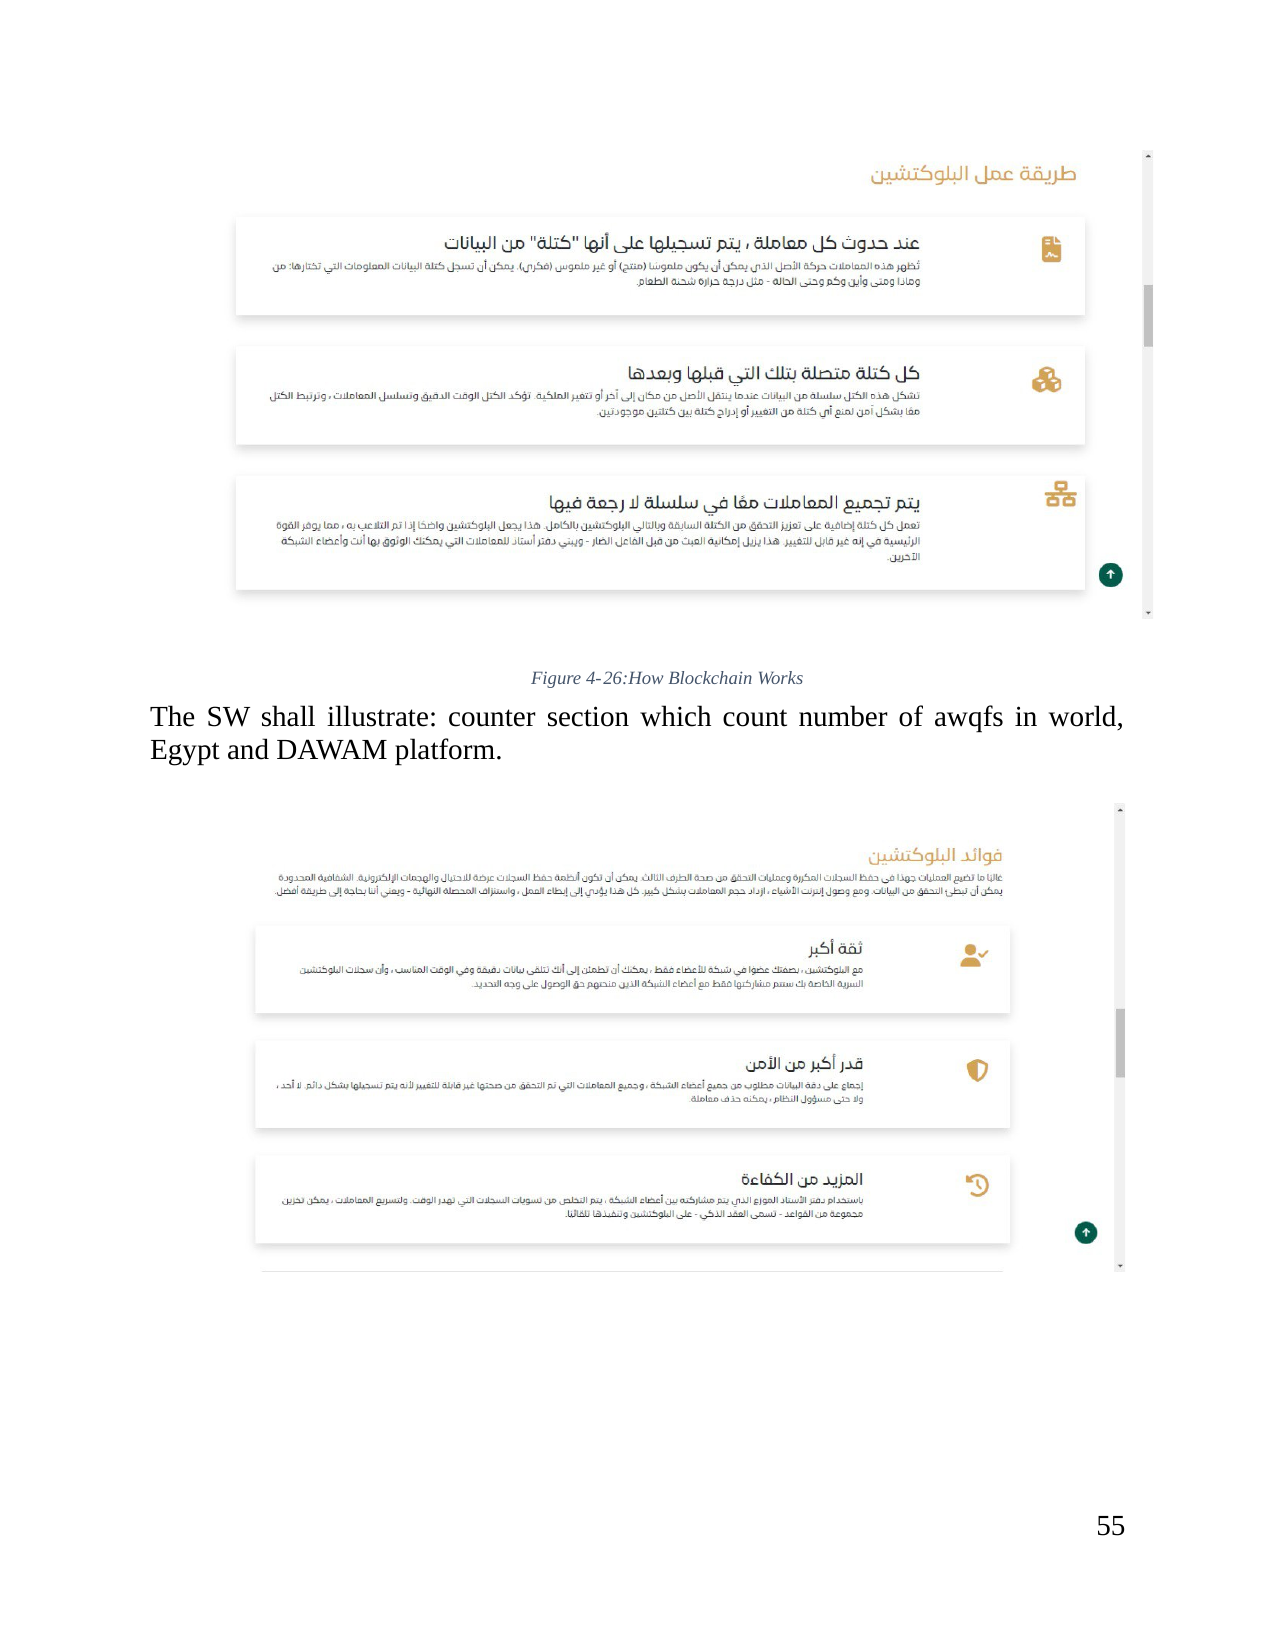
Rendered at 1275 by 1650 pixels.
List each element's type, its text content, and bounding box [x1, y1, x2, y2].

picture [150, 803, 1125, 1272]
text The SW shall illustrate: counter section which count number of awqfs in world, Egypt and DAWAM platform. [150, 699, 1125, 766]
picture [178, 150, 1154, 619]
